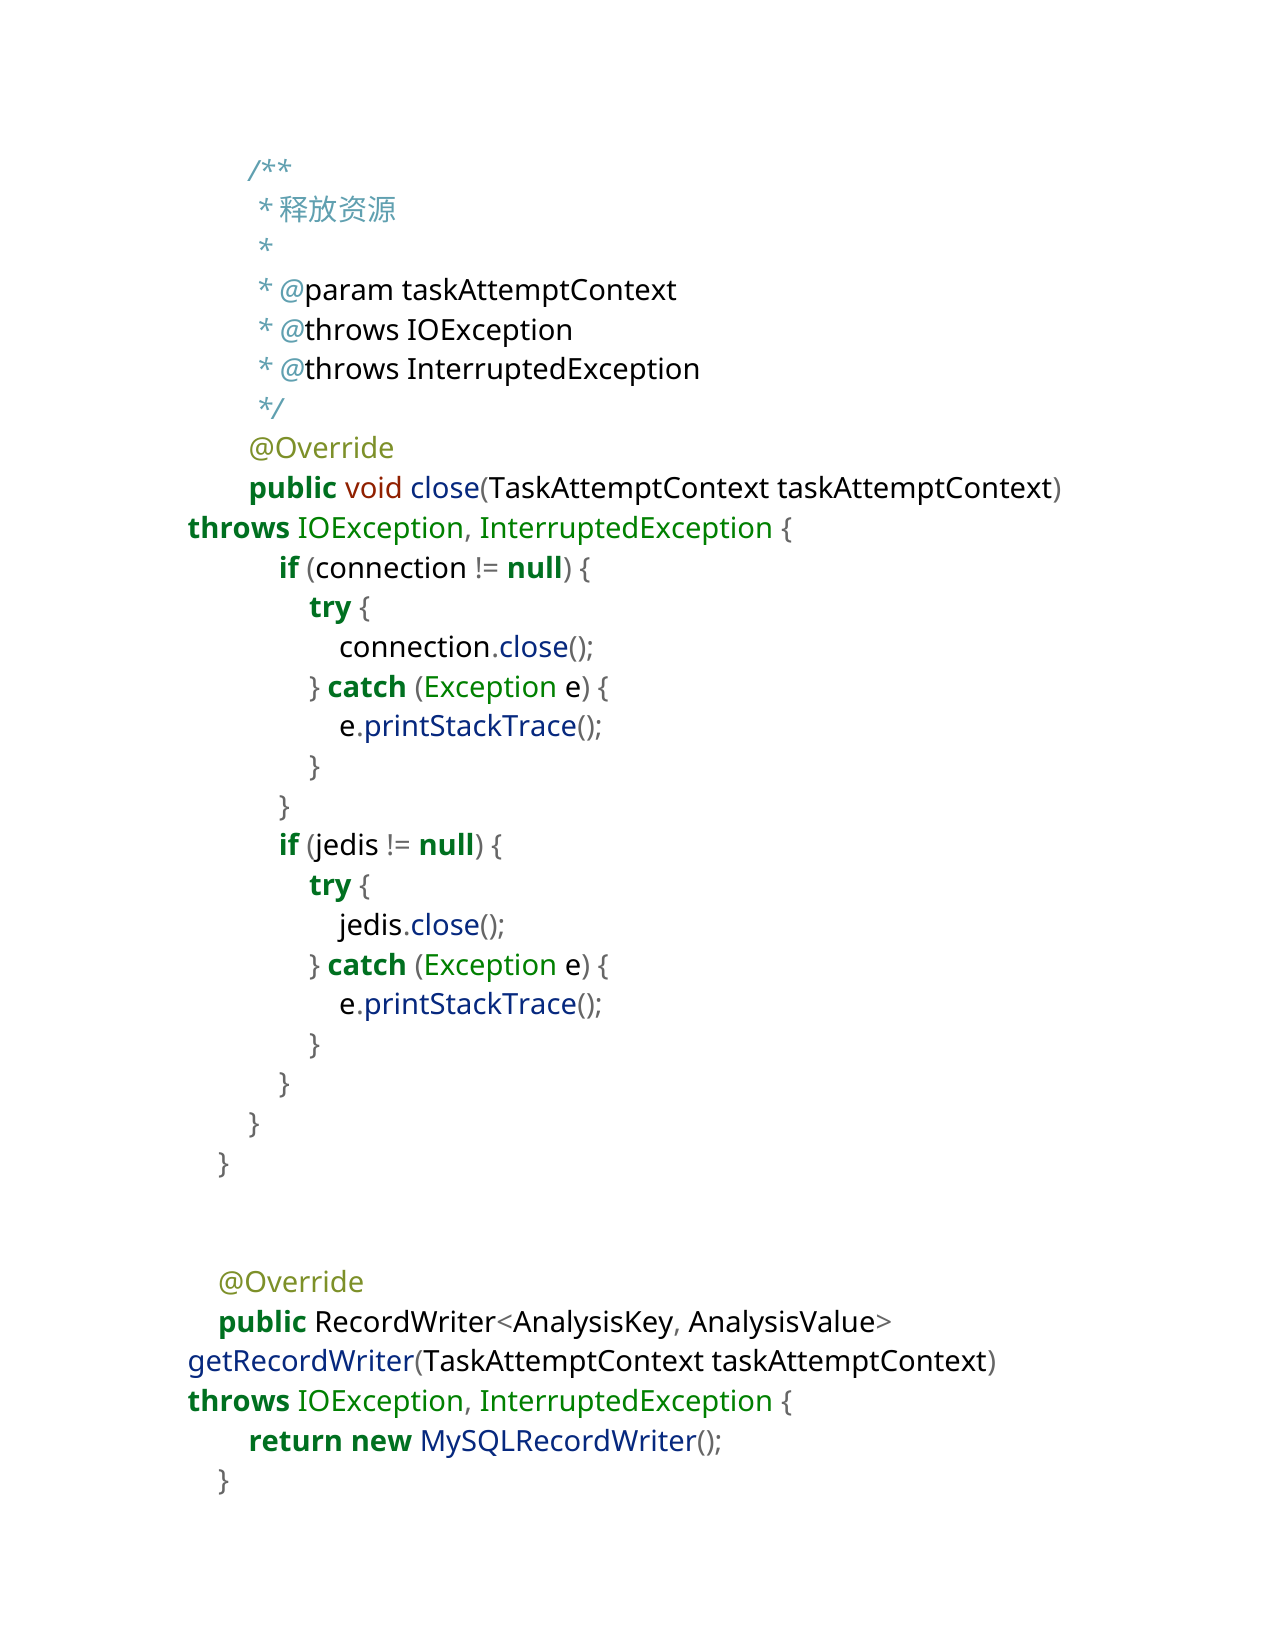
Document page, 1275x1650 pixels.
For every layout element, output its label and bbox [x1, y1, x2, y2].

text [187, 150, 1087, 1499]
